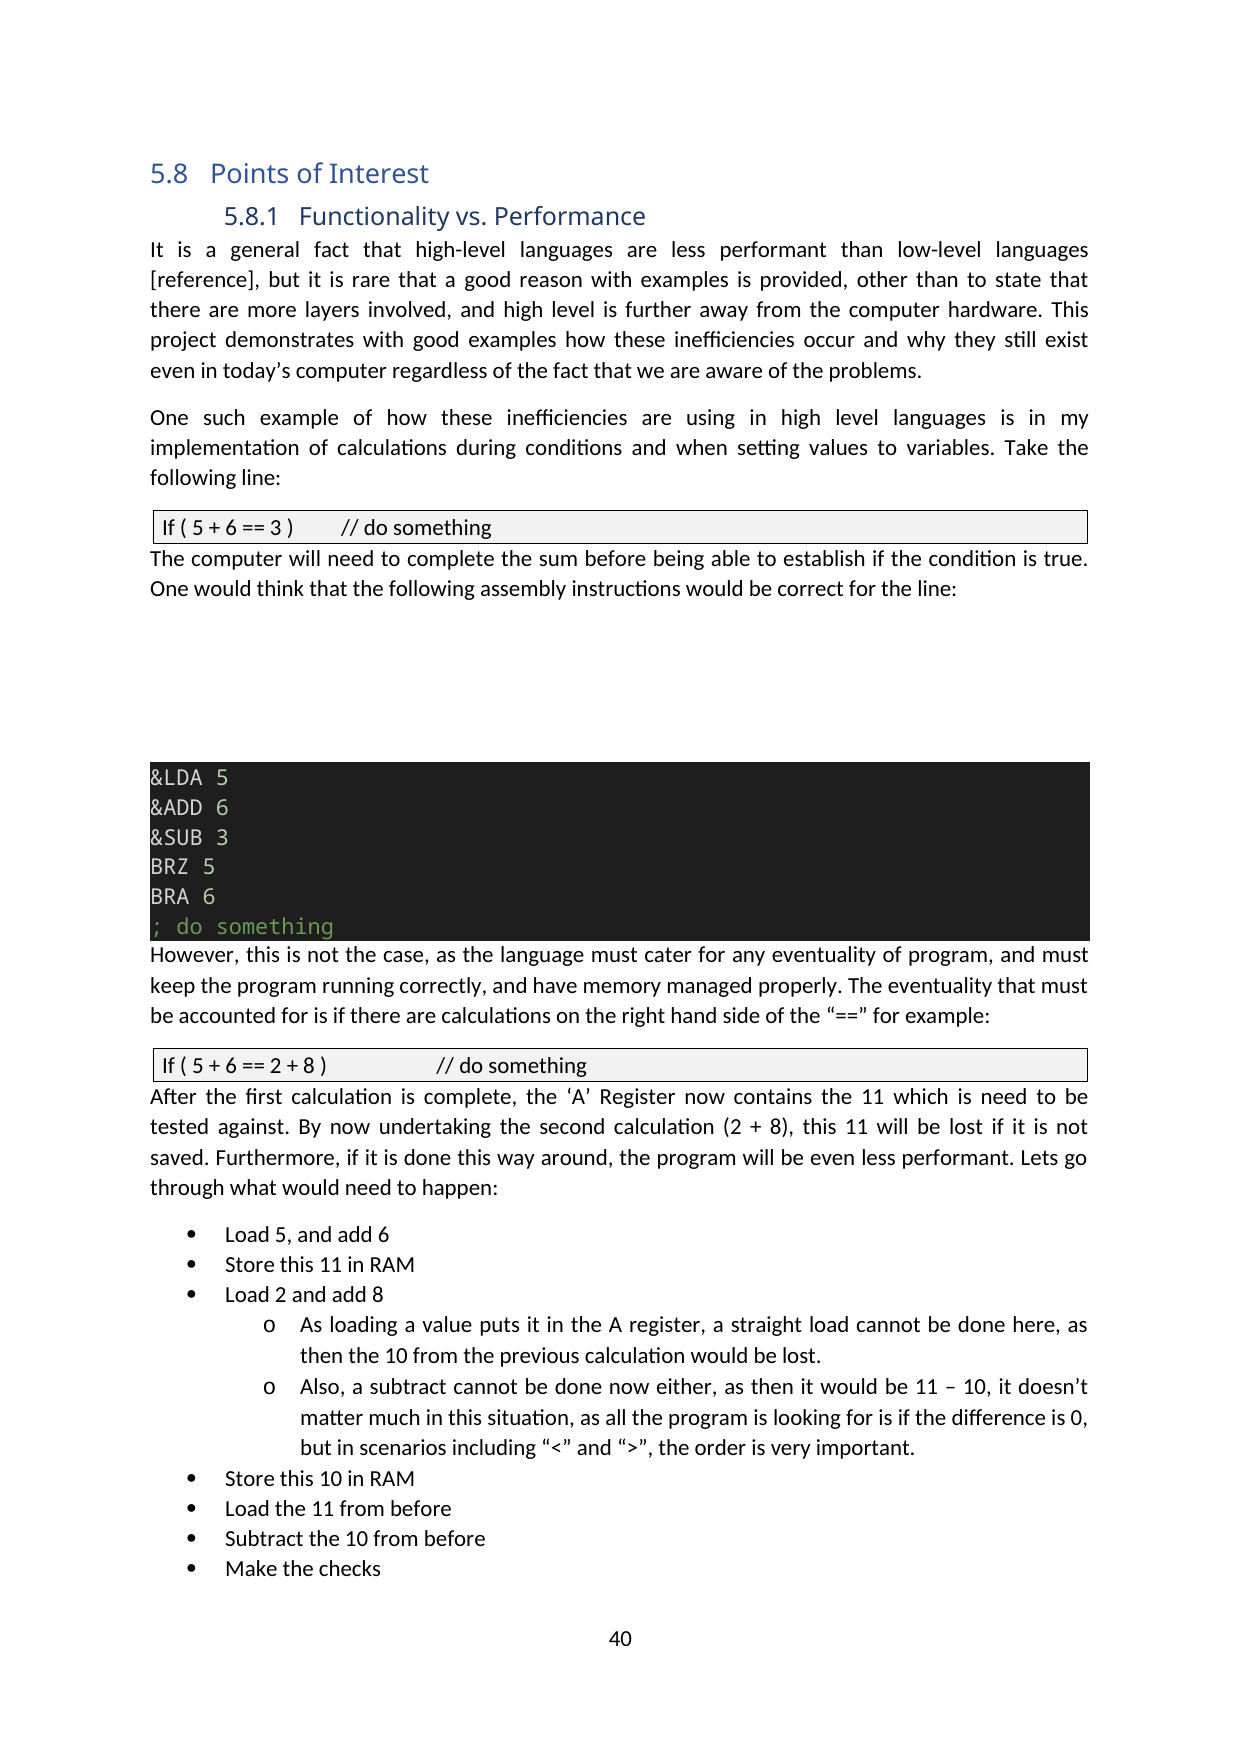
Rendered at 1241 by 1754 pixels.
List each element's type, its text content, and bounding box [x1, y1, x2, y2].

text It is a general fact that high-level languages are less performant than low-level languages [reference], but it is rare that a good reason with examples is provided, other than to state that there are more layers involved, and high level is further away from the computer hardware. This project demonstrates with good examples how these inefficiencies occur and why they still exist even in today’s computer regardless of the fact that we are aware of the problems. [150, 235, 1090, 384]
text However, this is not the case, as the language must cater for any eventuality of program, and must keep the program running correctly, and have memory managed properly. The eventuality that must be accounted for is if there are calculations on the right hand side of the “==” for example: [150, 941, 1090, 1029]
list Store this 11 in RAM [187, 1250, 1090, 1278]
subtitle Points of Interest [150, 154, 1090, 191]
list Store this 10 in RAM [187, 1464, 1090, 1492]
list Load 5, and add 6 [187, 1220, 1090, 1248]
list Also, a subtract cannot be done now either, as then it would be 11 – 10, it doesn’t matter much in this situation, as all the program is looking for is if the difference is 0, but in scenarios including “<” and “>”, the order is very important. [262, 1372, 1090, 1461]
text &ADD 6 [150, 792, 1090, 821]
text &SUB 3 [150, 821, 1090, 851]
text BRA 6 [150, 881, 1090, 911]
list Subtract the 10 from before [187, 1524, 1090, 1552]
list As loading a value puts it in the A register, a straight load cannot be done here, as then the 10 from the previous calculation would be lost. [262, 1310, 1090, 1370]
text If ( 5 + 6 == 2 + 8 ) // do something [154, 1049, 1087, 1081]
list Load 2 and add 8 [187, 1280, 1090, 1308]
text If ( 5 + 6 == 3 ) // do something [154, 511, 1087, 543]
text BRZ 5 [150, 851, 1090, 881]
text The computer will need to complete the sum before being able to establish if the condition is true. One would think that the following assembly instructions would be correct for the line: [150, 544, 1090, 602]
text &LDA 5 [150, 762, 1090, 792]
subtitle Functionality vs. Performance [224, 198, 1090, 232]
list Make the checks [187, 1554, 1090, 1582]
text ; do something [150, 911, 1090, 941]
list Load the 11 from before [187, 1494, 1090, 1522]
text One such example of how these inefficiencies are using in high level languages is in my implementation of calculations during conditions and when setting values to variables. Take the following line: [150, 403, 1090, 491]
text After the first calculation is complete, the ‘A’ Register now contains the 11 which is need to be tested against. By now undertaking the second calculation (2 + 8), this 11 will be lost if it is not saved. Furthermore, if it is done this way around, the program will be even less performant. Lets go through what would need to happen: [150, 1082, 1090, 1201]
